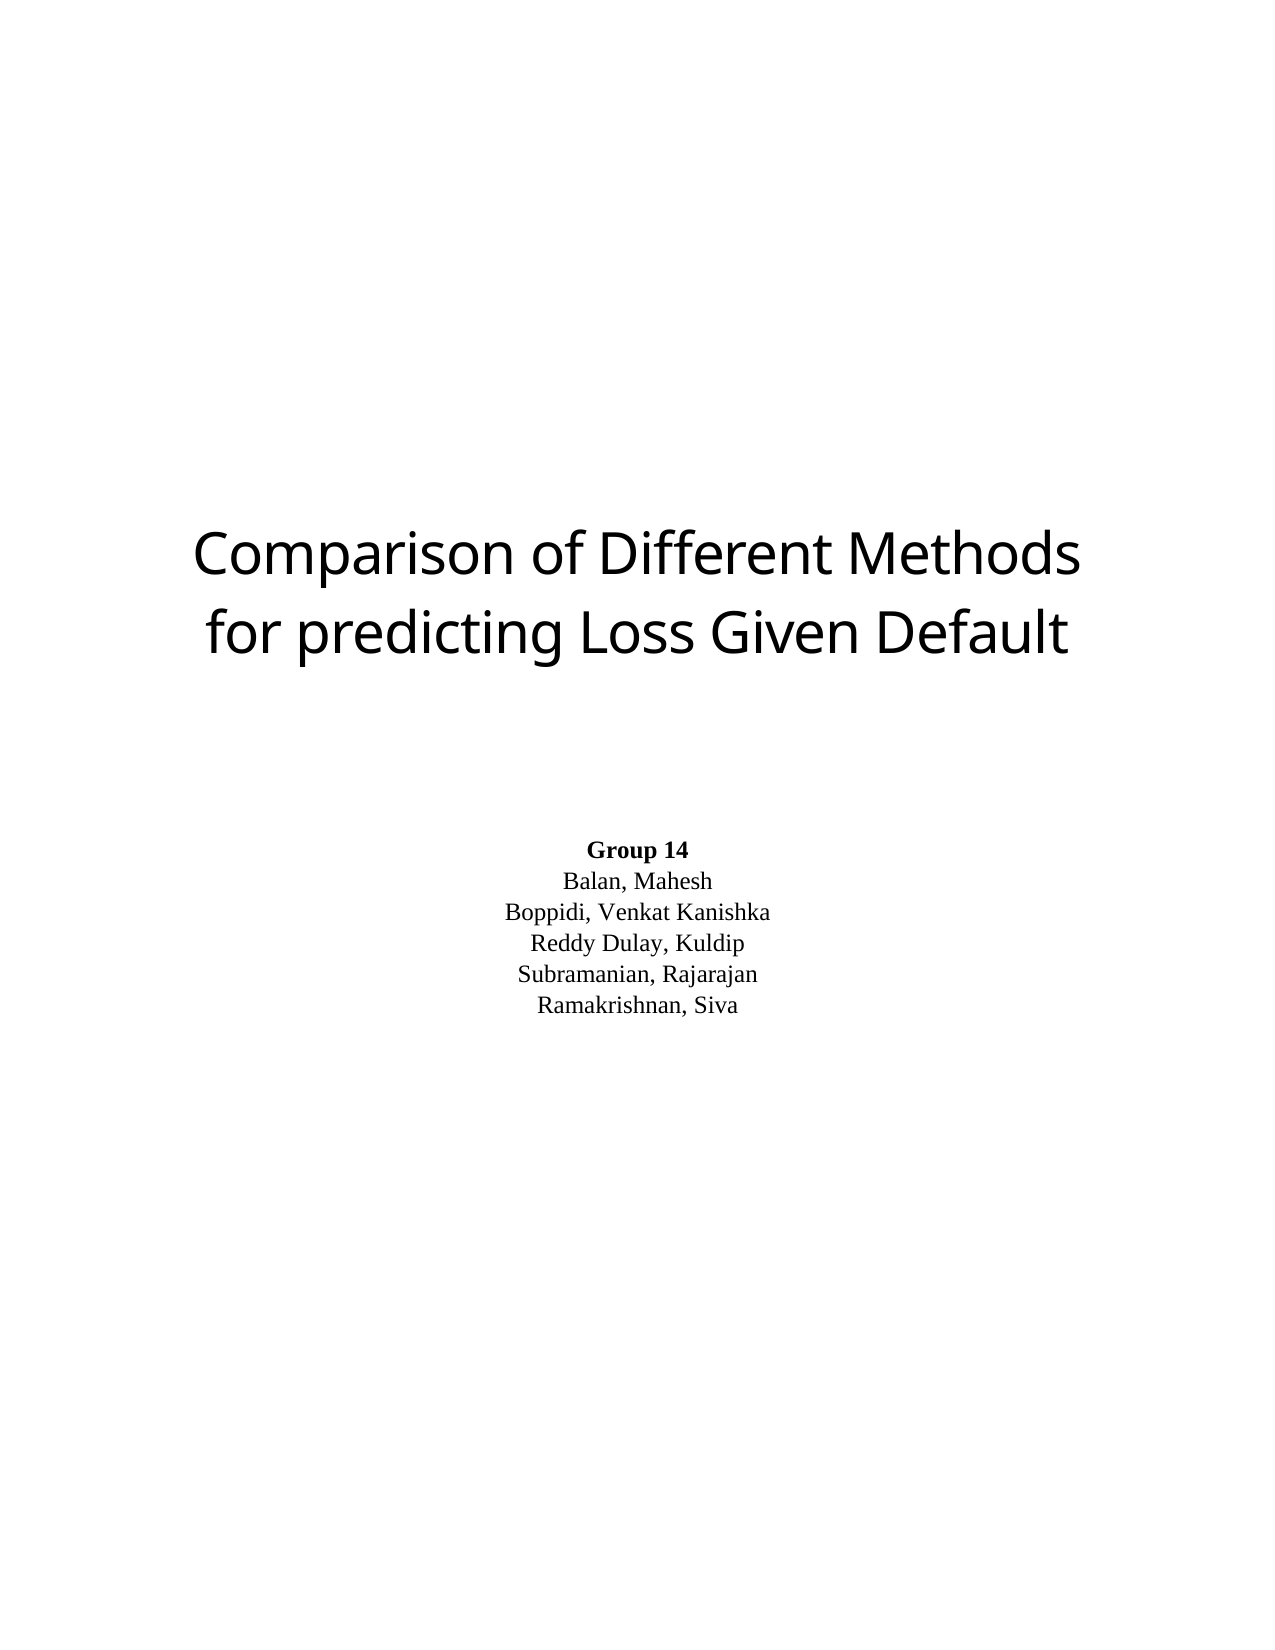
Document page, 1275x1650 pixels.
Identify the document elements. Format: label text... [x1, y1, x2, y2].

text Group 14 Balan, Mahesh Boppidi, Venkat Kanishka Reddy Dulay, Kuldip Subramanian, Rajarajan Ramakrishnan, Siva [240, 835, 1035, 1019]
title Comparison of Different Methods for predicting Loss Given Default [150, 512, 1125, 671]
